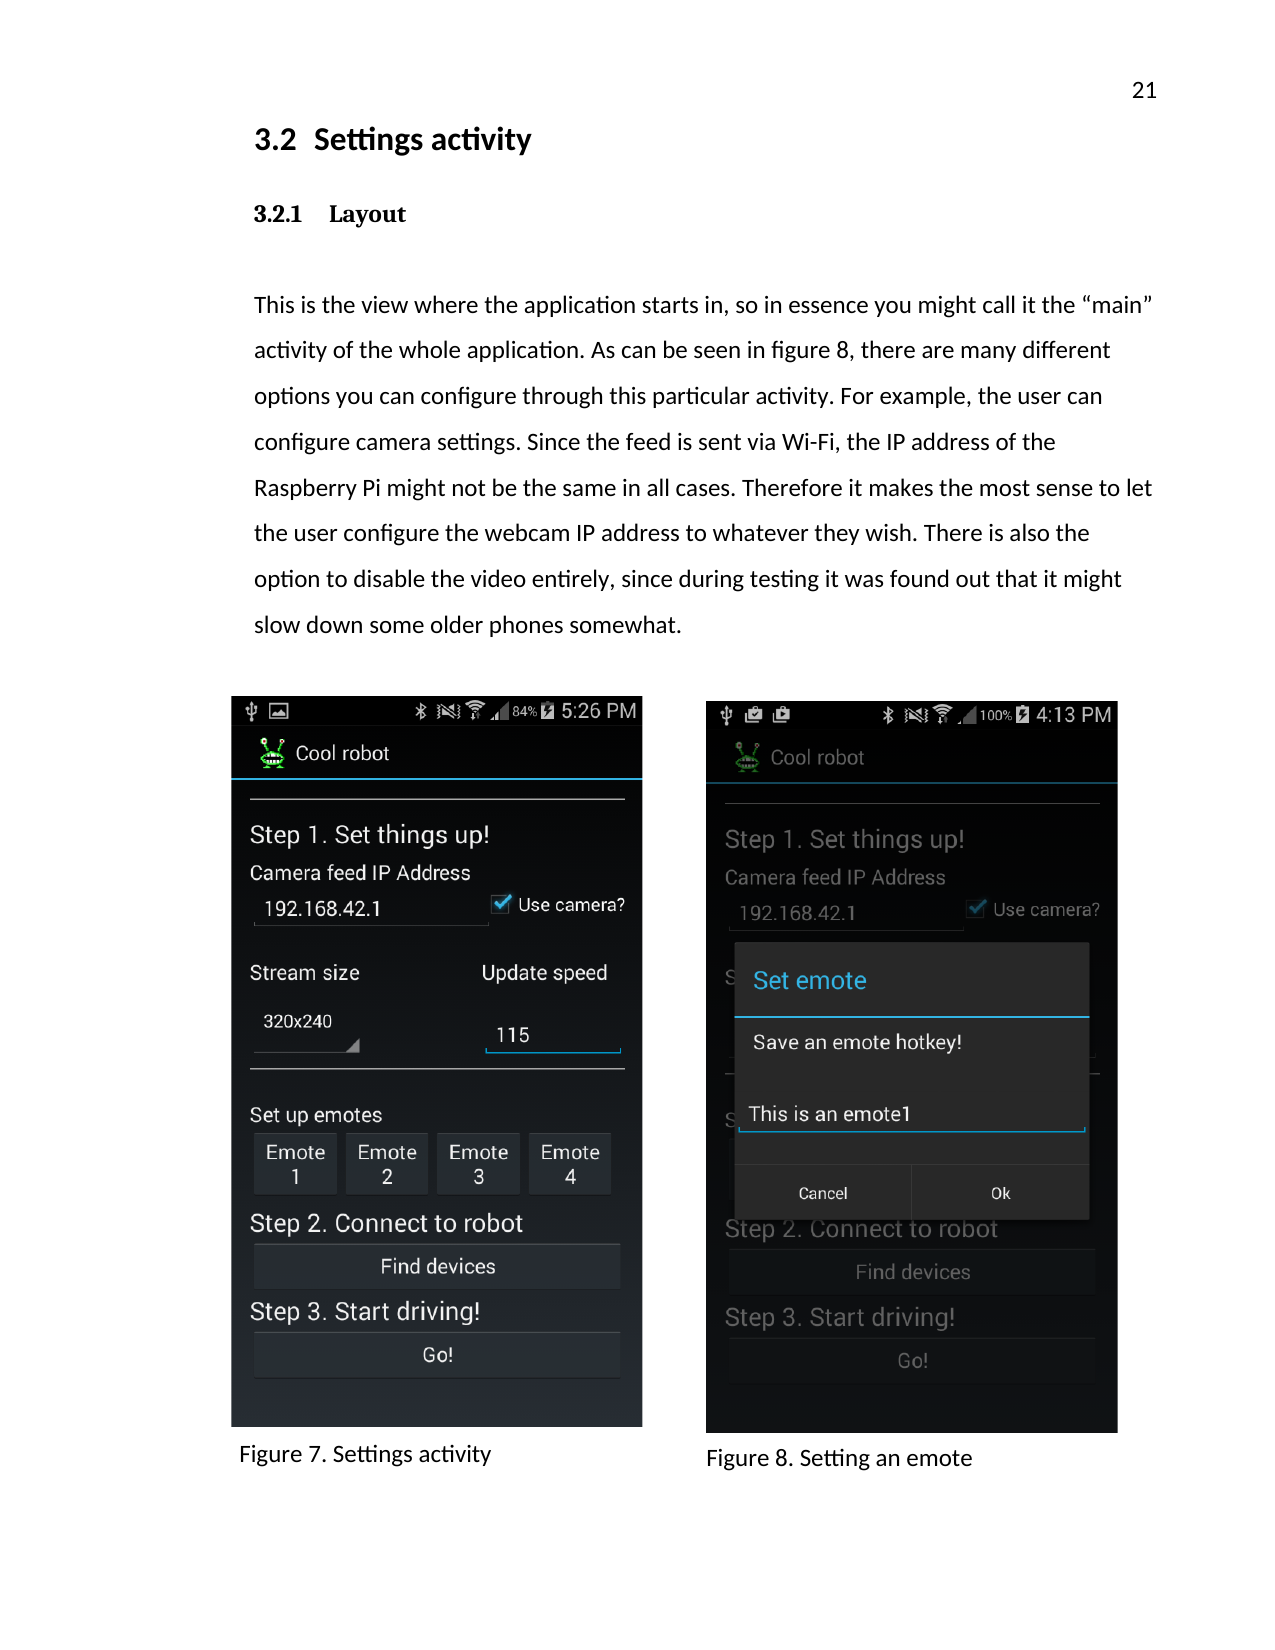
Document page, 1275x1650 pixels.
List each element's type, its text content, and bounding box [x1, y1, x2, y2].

picture [231, 696, 643, 1427]
subtitle Settings activity [254, 118, 1157, 159]
text This is the view where the application starts in, so in essence you might call it the “main” activity of the whole application. As can be seen in figure 8, there are many different options you can configure through this particular activity. For example, the user can configure camera settings. Since the feed is sent via Wi-Fi, the IP address of the Raspberry Pi might not be the same in all cases. Therefore it makes the most sense to let the user configure the webcam IP address to whatever they wish. There is also the option to disable the video entirely, since during testing it was found out that it might slow down some older phones somewhat. [254, 289, 1157, 639]
picture [706, 701, 1118, 1433]
subtitle Layout [254, 200, 1157, 229]
